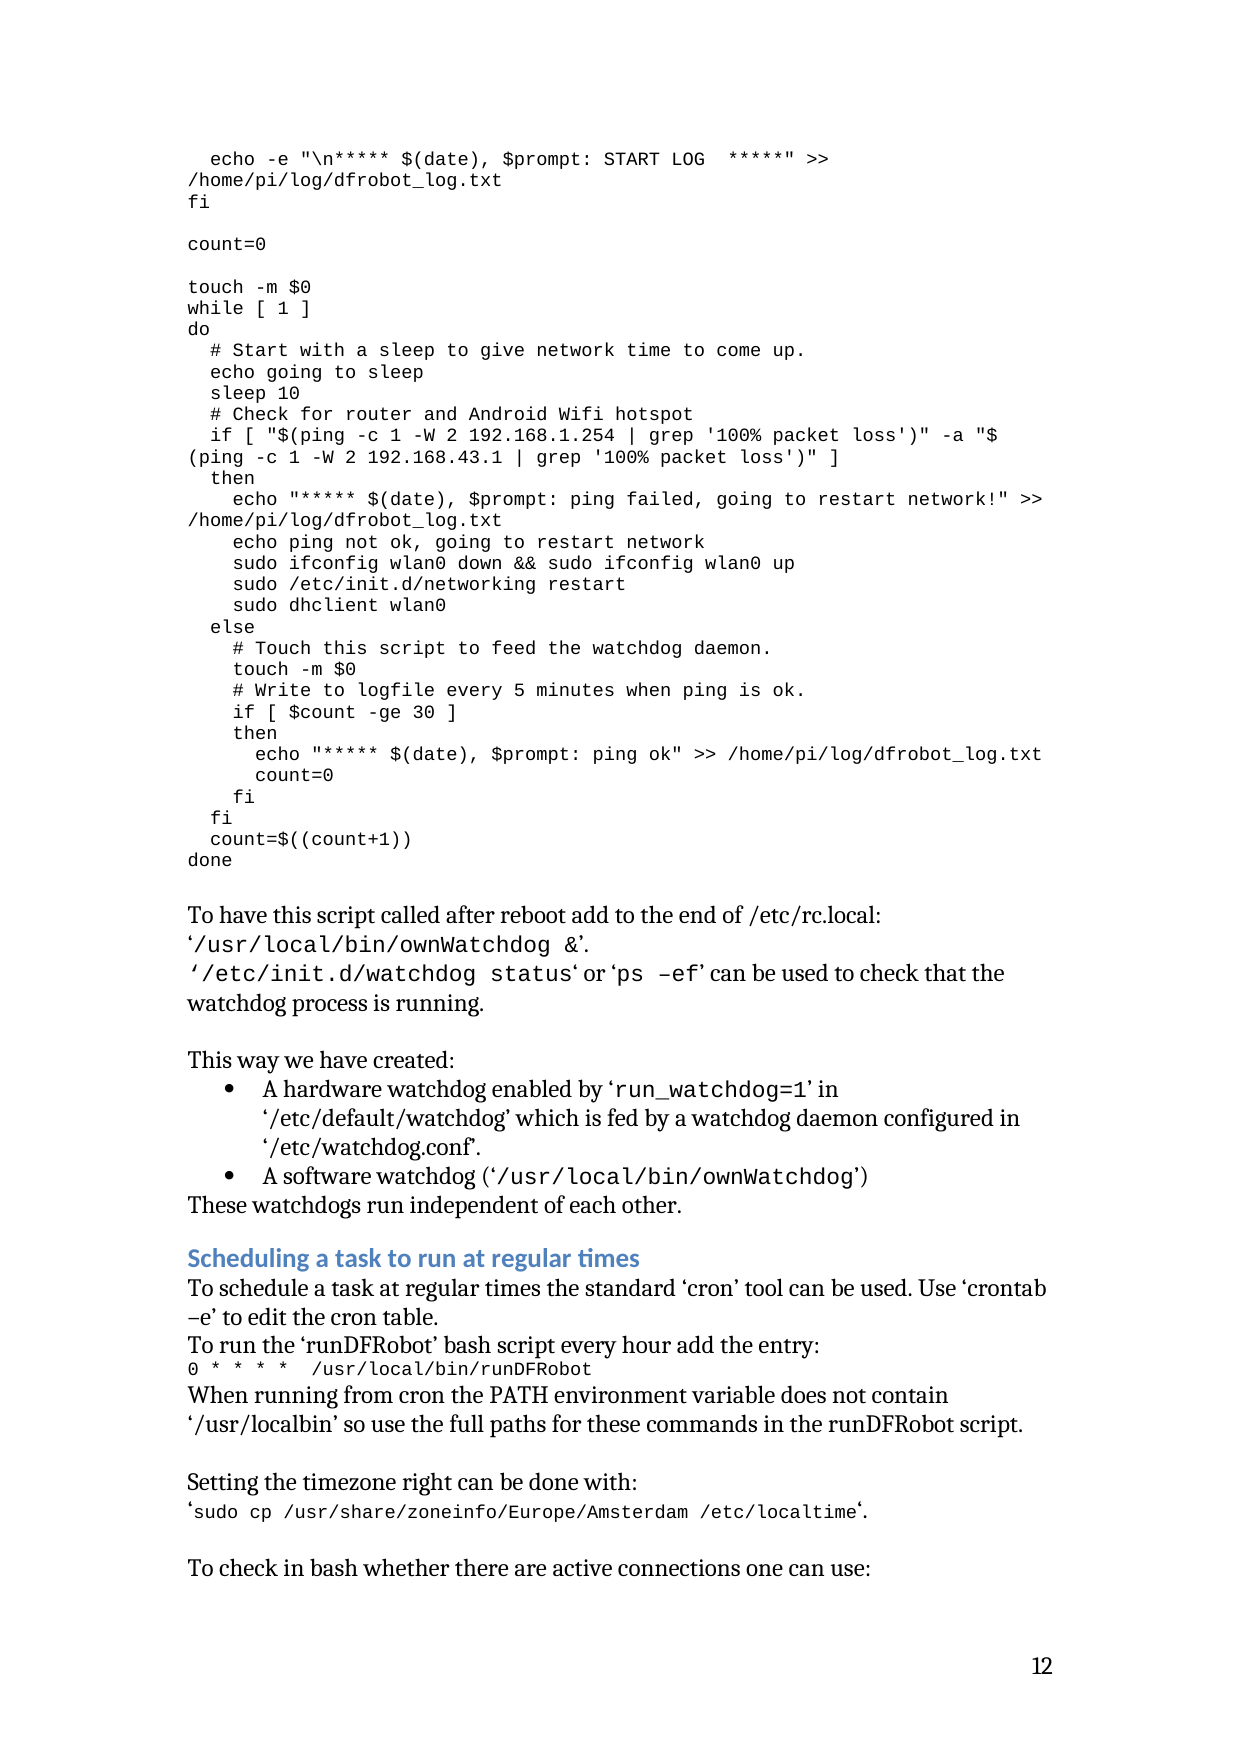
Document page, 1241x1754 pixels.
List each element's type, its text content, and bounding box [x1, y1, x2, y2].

text When running from cron the PATH environment variable does not contain ‘/usr/localbin’ so use the full paths for these commands in the runDFRobot script. [187, 1381, 1053, 1439]
list A hardware watchdog enabled by ‘run_watchdog=1’ in ‘/etc/default/watchdog’ which is fed by a watchdog daemon configured in ‘/etc/watchdog.conf’. [225, 1075, 1053, 1162]
text To check in bash whether there are active connections one can use: [187, 1554, 1053, 1583]
text echo going to sleep [187, 362, 1053, 384]
text then [187, 724, 1053, 745]
text sudo /etc/init.d/networking restart [187, 575, 1053, 596]
text ‘sudo cp /usr/share/zoneinfo/Europe/Amsterdam /etc/localtime‘. [187, 1496, 1053, 1525]
text fi [187, 787, 1053, 809]
text This way we have created: [187, 1046, 1053, 1075]
text echo "***** $(date), $prompt: ping ok" >> /home/pi/log/dfrobot_log.txt [187, 745, 1053, 766]
text To run the ‘runDFRobot’ bash script every hour add the entry: [187, 1331, 1053, 1360]
text # Start with a sleep to give network time to come up. [187, 341, 1053, 362]
text # Check for router and Android Wifi hotspot [187, 405, 1053, 426]
text sudo ifconfig wlan0 down && sudo ifconfig wlan0 up [187, 554, 1053, 575]
text # Touch this script to feed the watchdog daemon. [187, 639, 1053, 660]
text while [ 1 ] [187, 299, 1053, 320]
text sleep 10 [187, 384, 1053, 405]
text These watchdogs run independent of each other. [187, 1191, 1053, 1220]
text ‘/etc/init.d/watchdog status‘ or ‘ps –ef’ can be used to check that the watchdog process is running. [187, 959, 1053, 1017]
text if [ $count -ge 30 ] [187, 702, 1053, 724]
text do [187, 320, 1053, 341]
text touch -m $0 [187, 660, 1053, 681]
text Setting the timezone right can be done with: [187, 1468, 1053, 1496]
text # Write to logfile every 5 minutes when ping is ok. [187, 681, 1053, 702]
text then [187, 469, 1053, 490]
text To schedule a task at regular times the standard ‘cron’ tool can be used. Use ‘crontab –e’ to edit the cron table. [187, 1274, 1053, 1331]
text done To have this script called after reboot add to the end of /etc/rc.local: ‘/usr/local/bin/ownWatchdog &’. [187, 851, 1053, 959]
text 0 * * * * /usr/local/bin/runDFRobot [187, 1360, 1053, 1381]
list A software watchdog (‘/usr/local/bin/ownWatchdog’) [225, 1162, 1053, 1191]
text count=0 [187, 235, 1053, 256]
text count=0 [187, 766, 1053, 787]
text else [187, 617, 1053, 639]
text sudo dhclient wlan0 [187, 596, 1053, 617]
text count=$((count+1)) [187, 830, 1053, 851]
text if [ "$(ping -c 1 -W 2 192.168.1.254 | grep '100% packet loss')" -a "$(ping -c 1 -W 2 192.168.43.1 | grep '100% packet loss')" ] [187, 426, 1053, 469]
text echo "***** $(date), $prompt: ping failed, going to restart network!" >> /home/pi/log/dfrobot_log.txt [187, 490, 1053, 532]
text echo -e "\n***** $(date), $prompt: START LOG *****" >> /home/pi/log/dfrobot_log.txt [187, 150, 1053, 192]
text fi [187, 809, 1053, 830]
text echo ping not ok, going to restart network [187, 532, 1053, 554]
text fi [187, 192, 1053, 214]
subtitle Scheduling a task to run at regular times [187, 1241, 1053, 1274]
text touch -m $0 [187, 277, 1053, 299]
